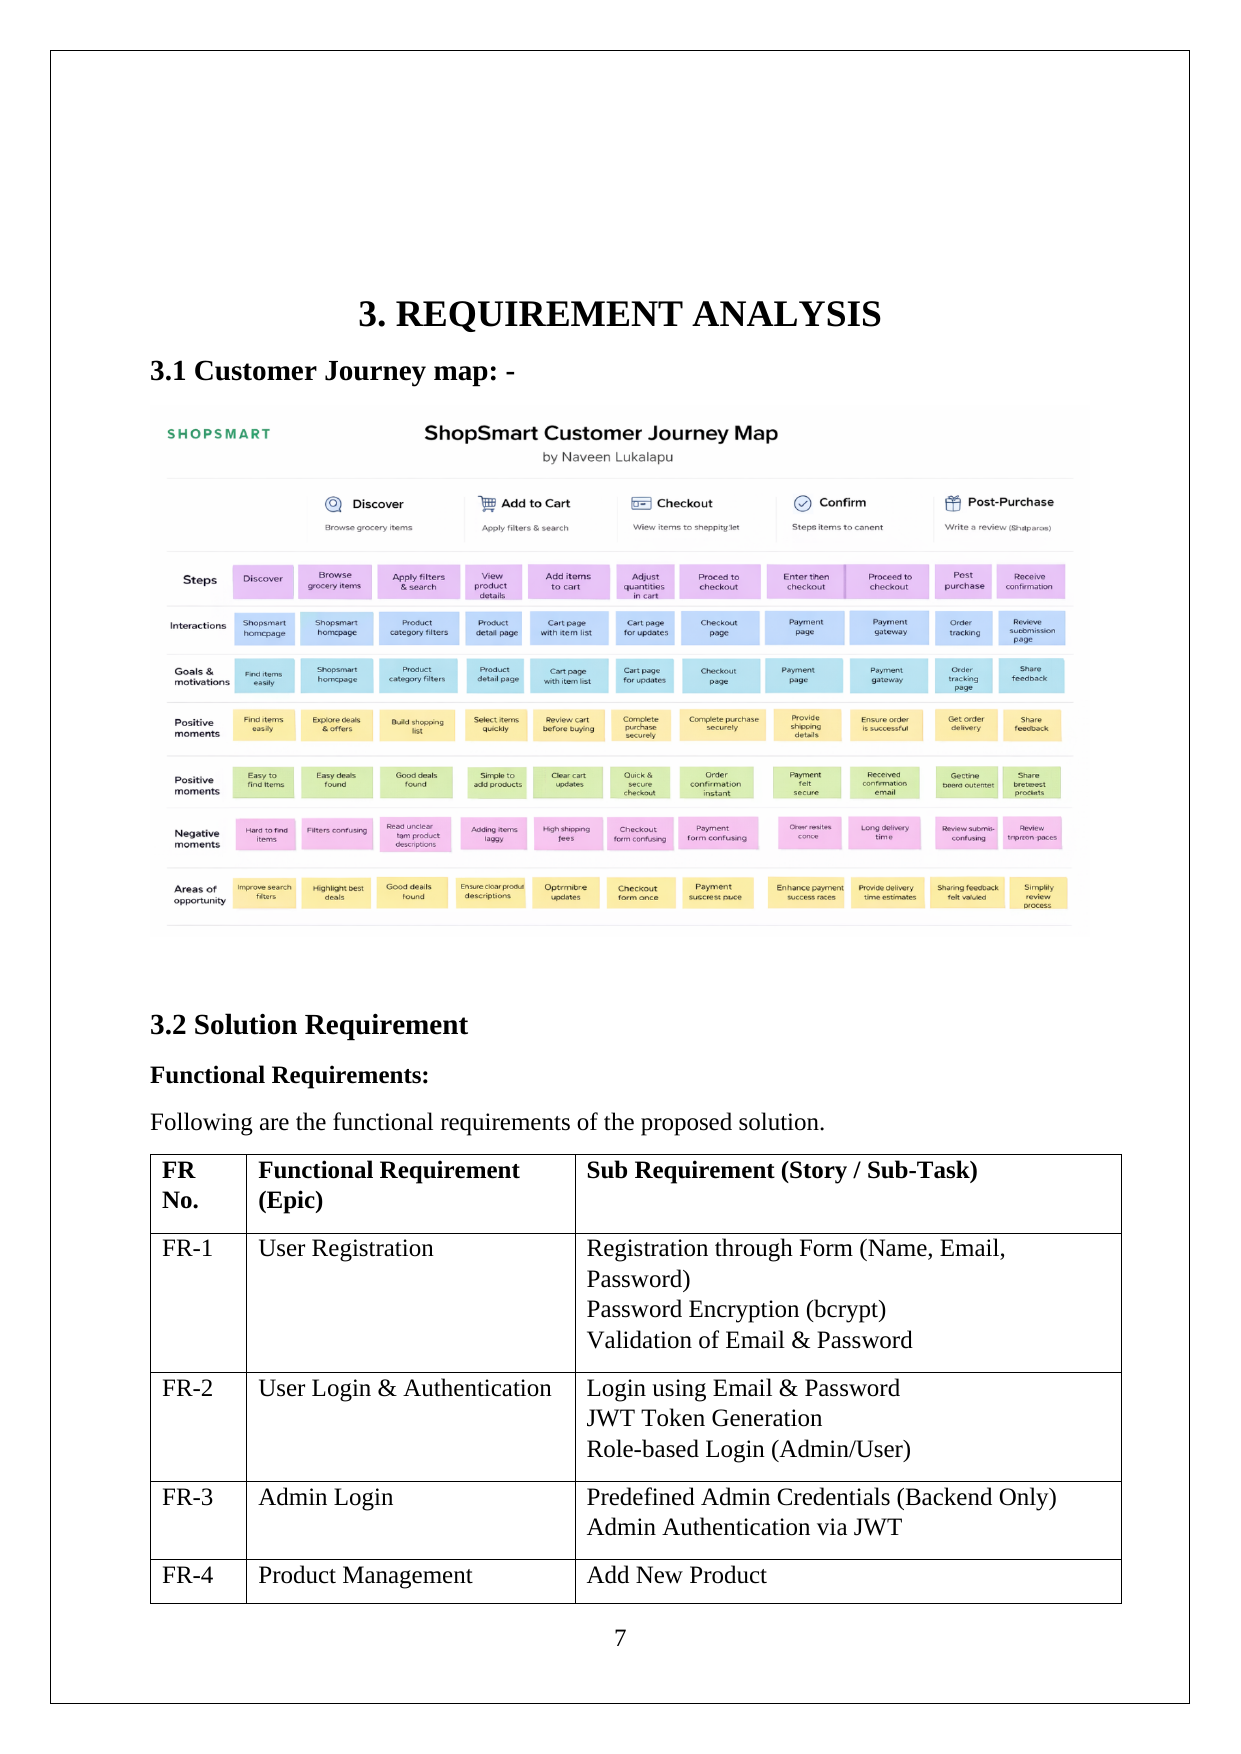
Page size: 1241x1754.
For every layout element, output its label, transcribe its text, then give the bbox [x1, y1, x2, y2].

table_cell Login using Email & Password JWT Token Generation Role-based Login (Admin/User) [576, 1373, 1121, 1481]
text 3.1 Customer Journey map: - [150, 353, 1090, 387]
text 3.2 Solution Requirement [150, 1007, 1090, 1041]
table_header FR No. [151, 1155, 246, 1232]
text Functional Requirements: [150, 1060, 1090, 1088]
table_cell FR-3 [151, 1482, 246, 1559]
table_header Sub Requirement (Story / Sub-Task) [576, 1155, 1121, 1232]
text 3. REQUIREMENT ANALYSIS [150, 291, 1090, 334]
table_cell FR-4 [151, 1560, 246, 1603]
table_cell FR-1 [151, 1234, 246, 1372]
table_cell FR-2 [151, 1373, 246, 1481]
text Following are the functional requirements of the proposed solution. [150, 1107, 1090, 1136]
table_header Functional Requirement (Epic) [247, 1155, 575, 1232]
table_cell Predefined Admin Credentials (Backend Only) Admin Authentication via JWT [576, 1482, 1121, 1559]
table_cell User Registration [247, 1234, 575, 1372]
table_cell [576, 1560, 1121, 1603]
table_cell Registration through Form (Name, Email, Password) Password Encryption (bcrypt) Validation of Email & Password [576, 1234, 1121, 1372]
picture [150, 405, 1090, 937]
table_cell Admin Login [247, 1482, 575, 1559]
table_cell User Login & Authentication [247, 1373, 575, 1481]
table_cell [247, 1560, 575, 1603]
